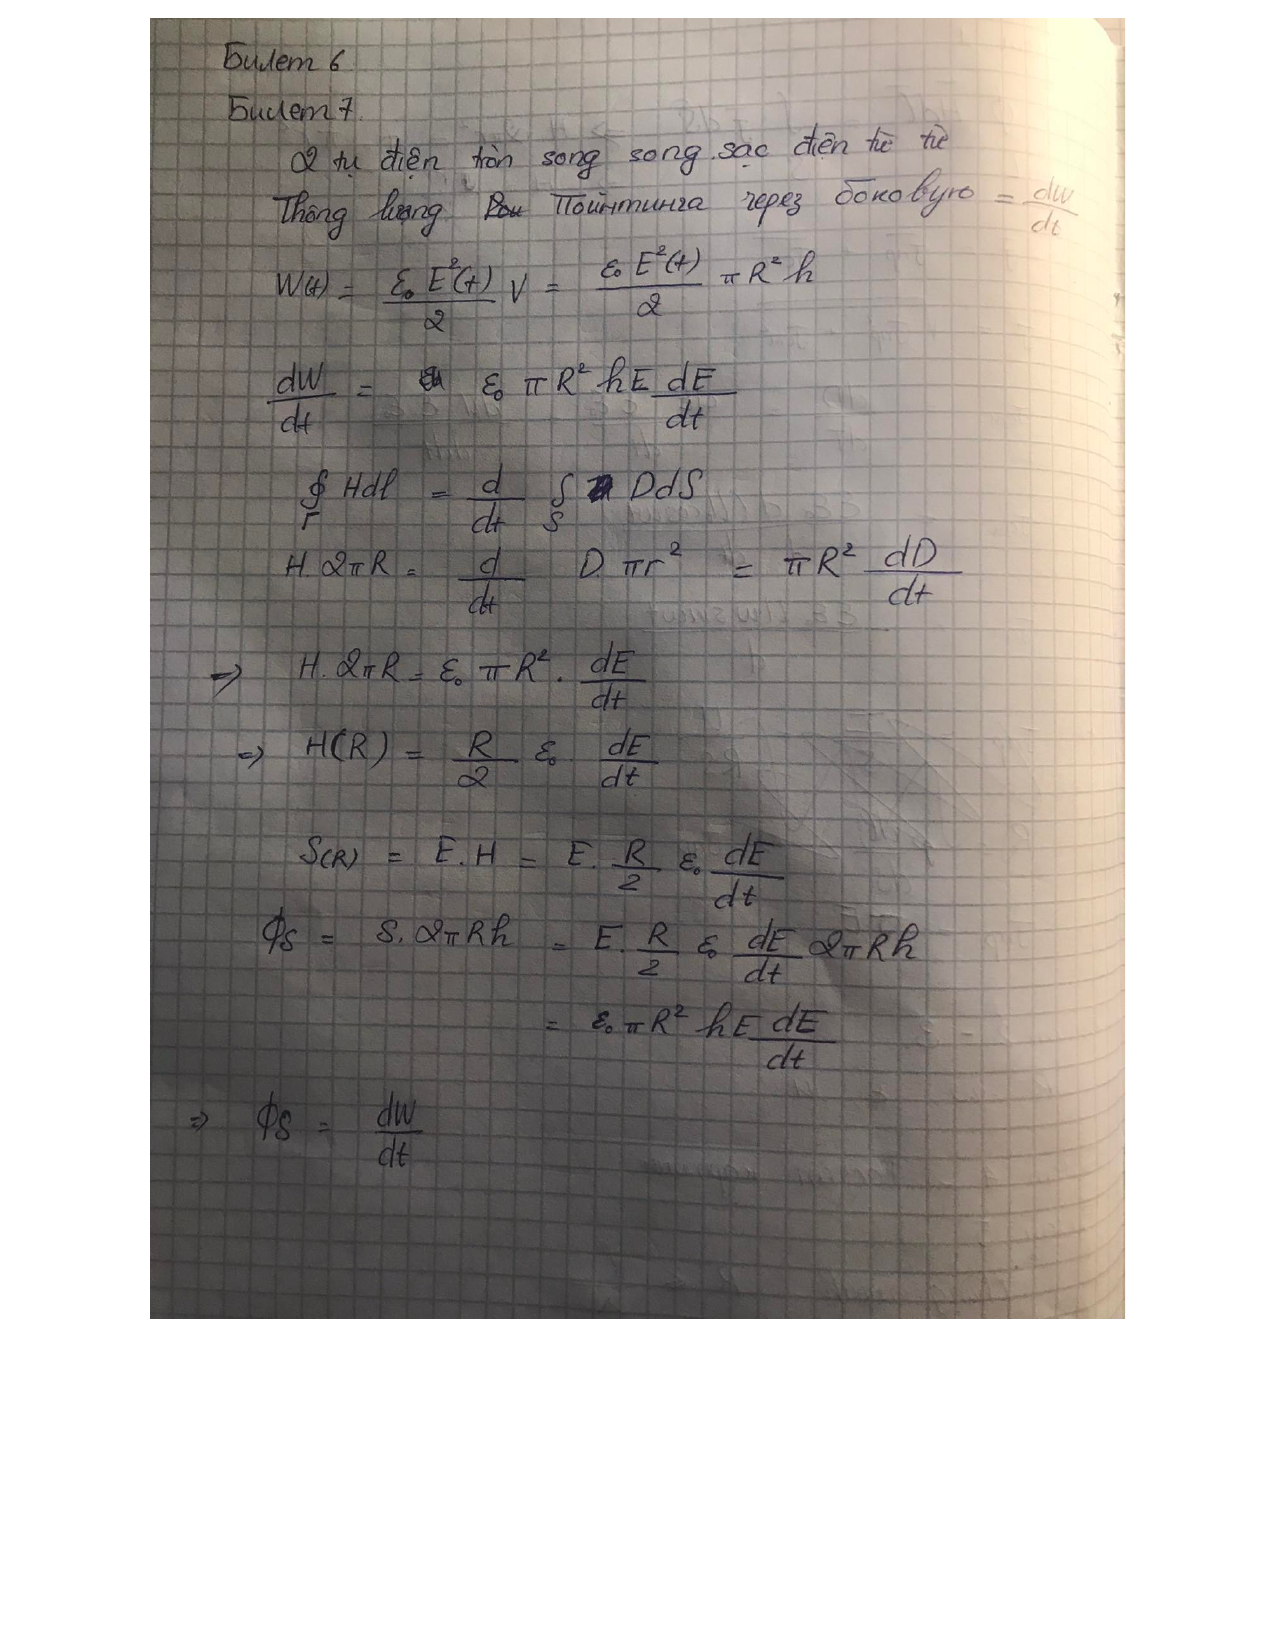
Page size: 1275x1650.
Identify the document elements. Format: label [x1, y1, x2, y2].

picture [150, 18, 1125, 1319]
